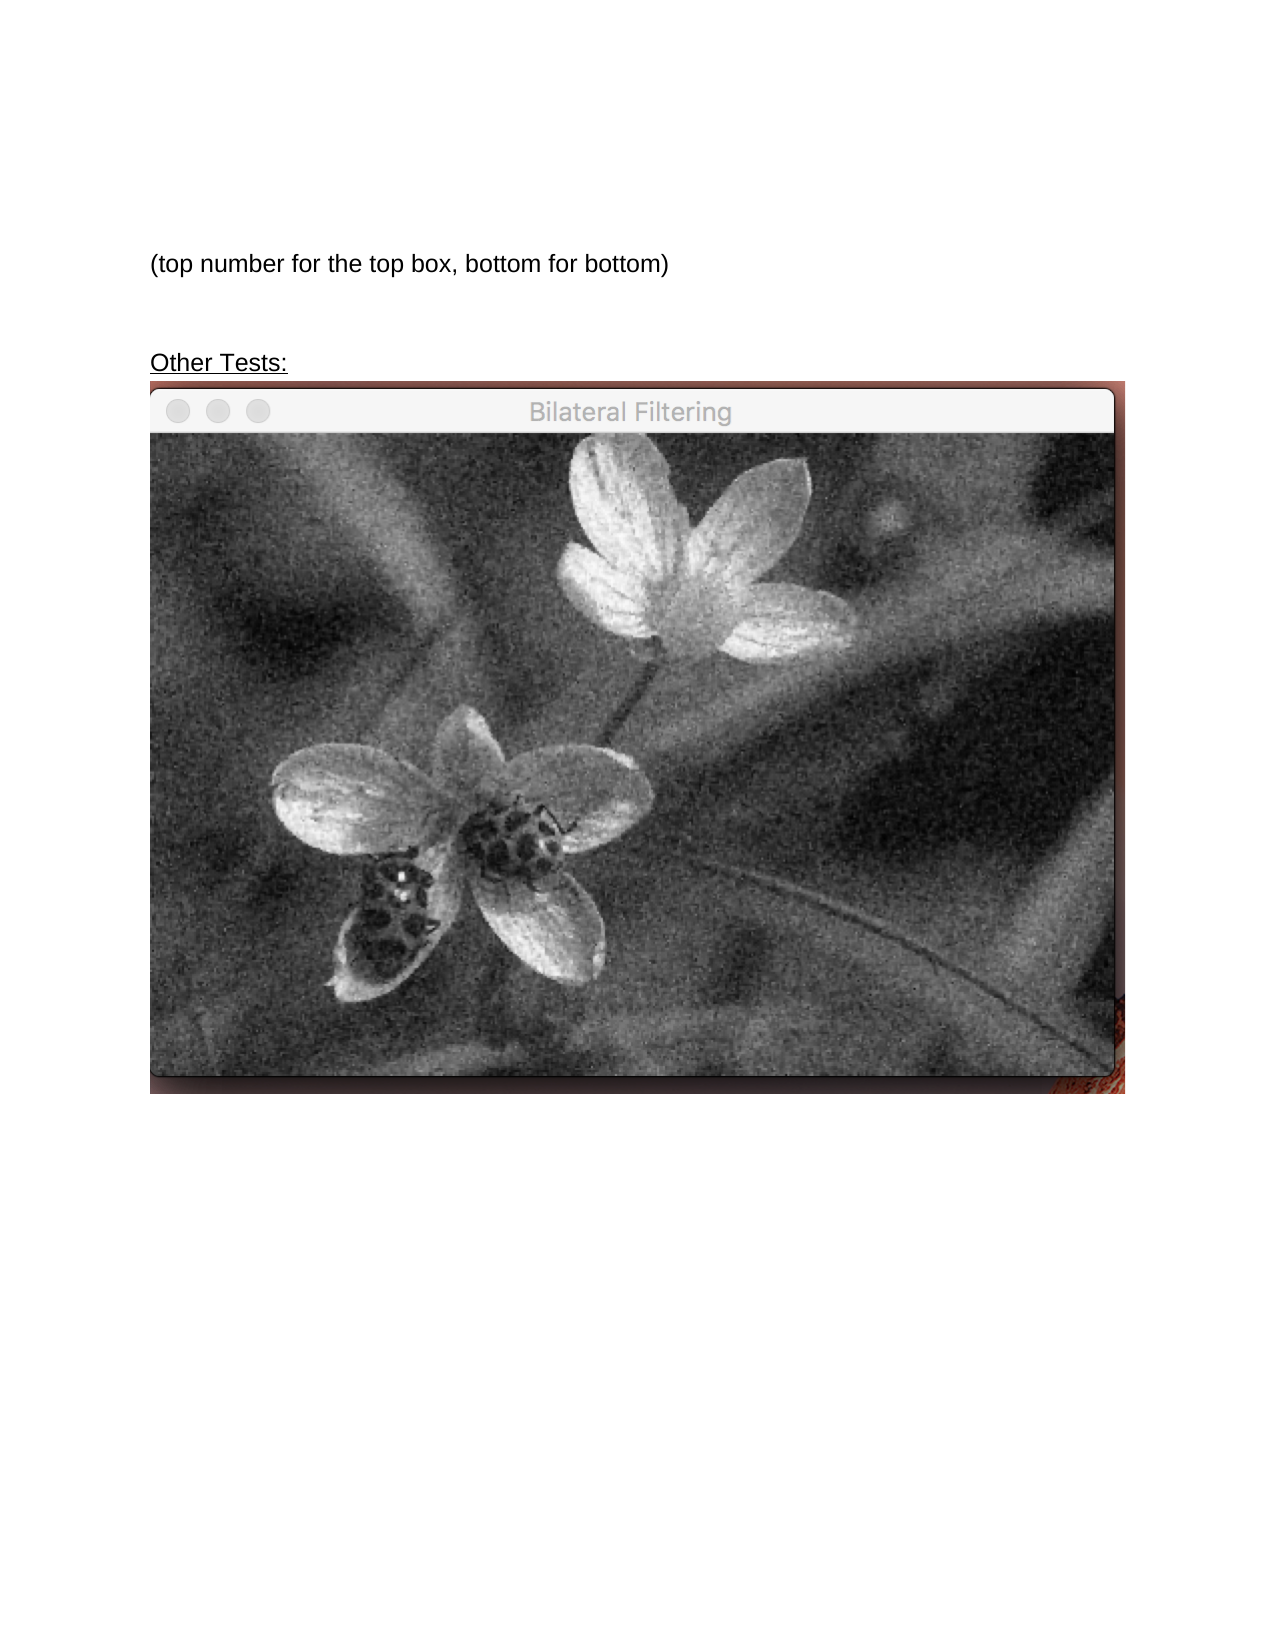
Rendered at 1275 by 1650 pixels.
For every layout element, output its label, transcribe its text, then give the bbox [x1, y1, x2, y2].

text (top number for the top box, bottom for bottom) [150, 249, 1125, 278]
text Other Tests: [150, 348, 1125, 377]
picture [150, 381, 1125, 1094]
